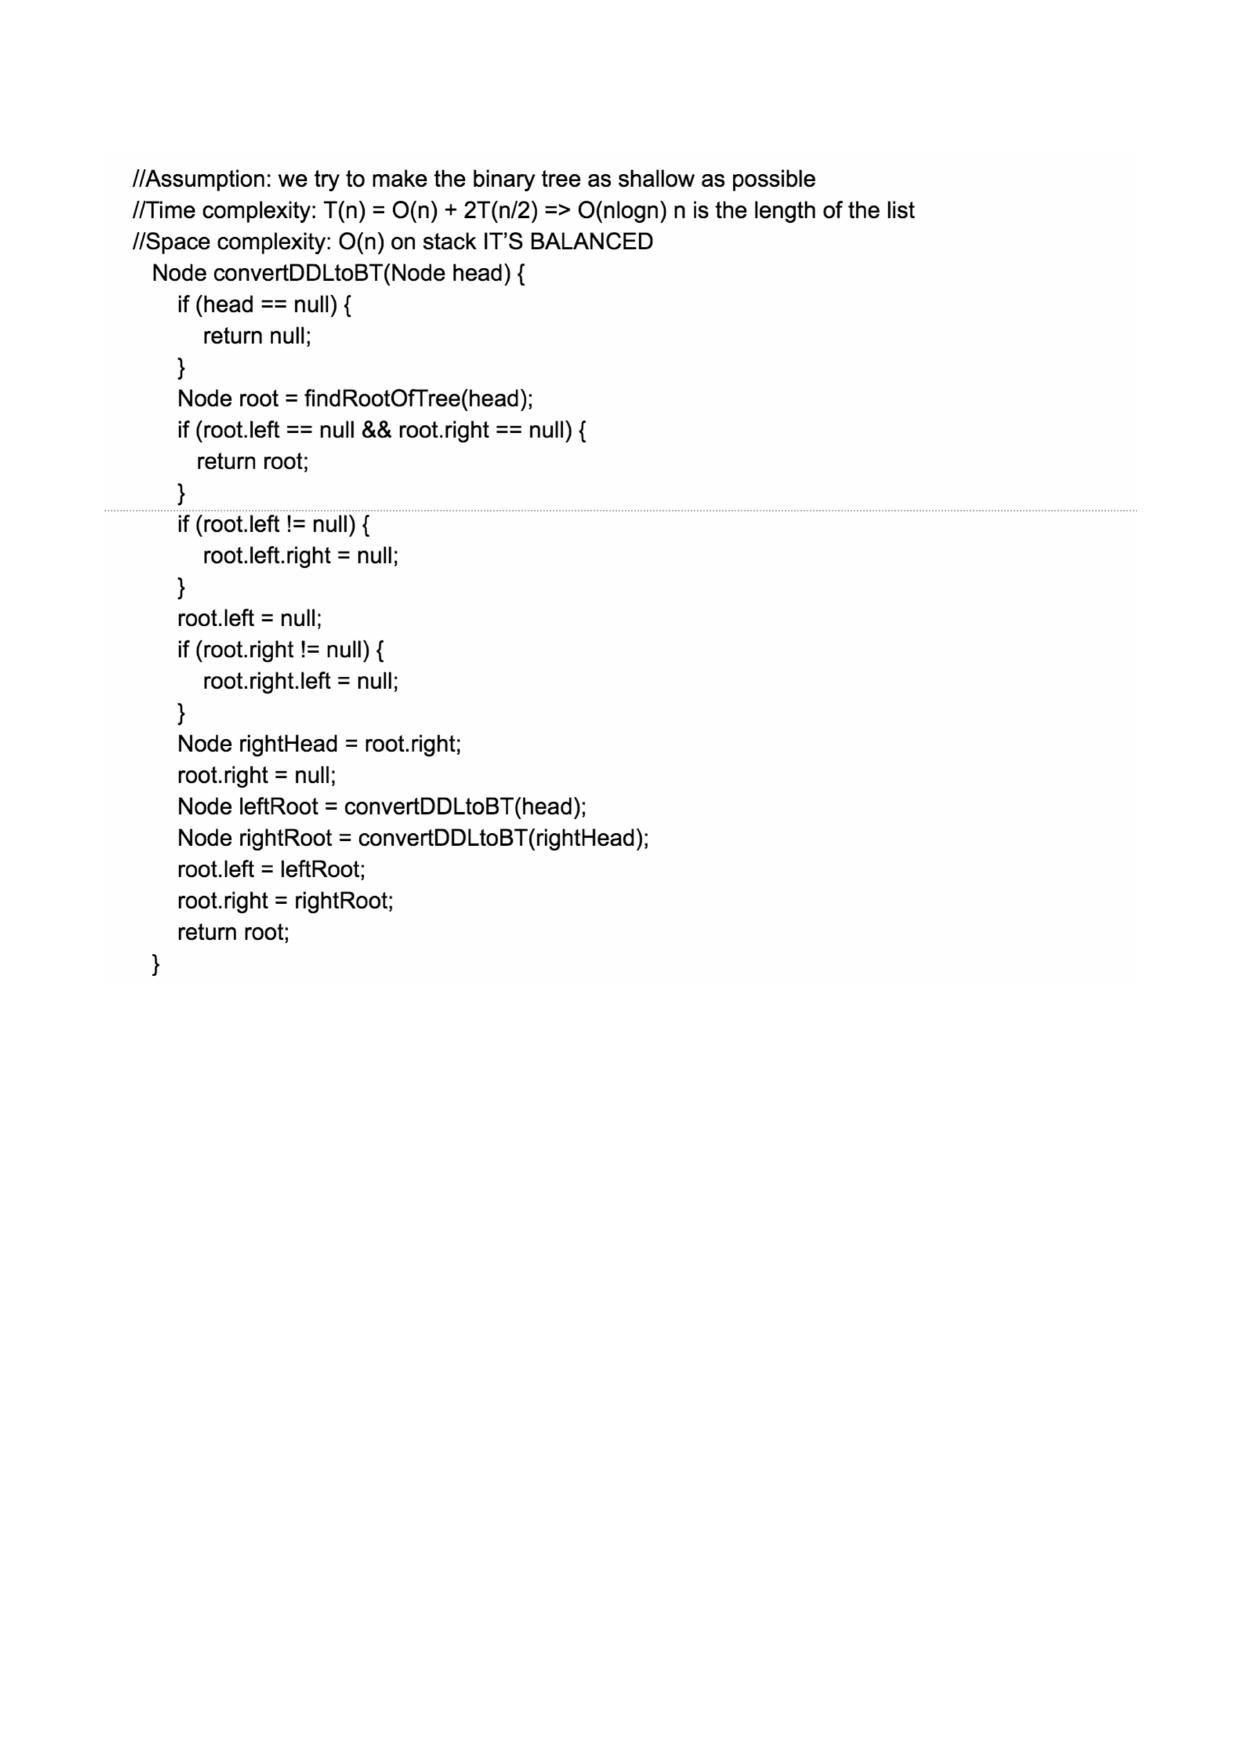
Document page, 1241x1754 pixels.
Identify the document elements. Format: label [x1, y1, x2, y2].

picture [103, 150, 1137, 985]
